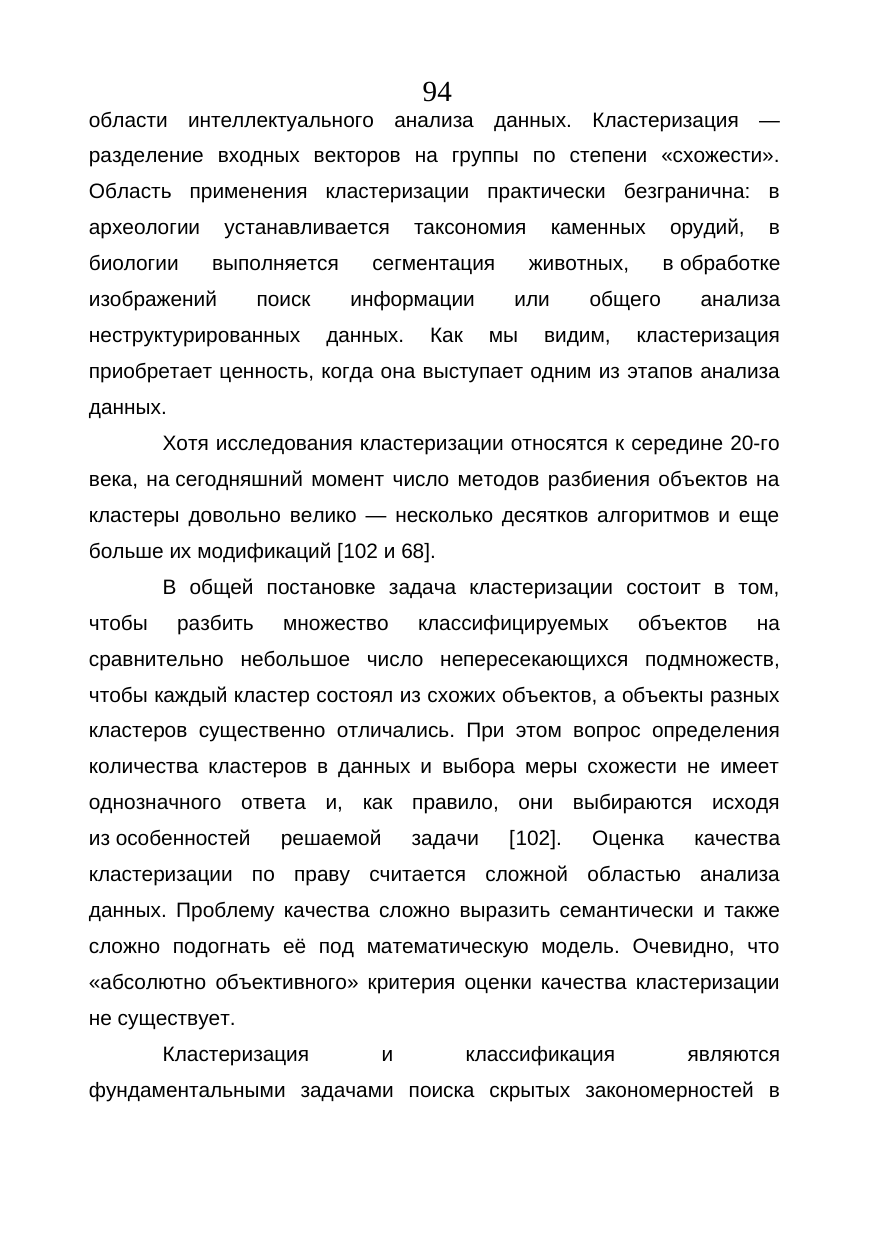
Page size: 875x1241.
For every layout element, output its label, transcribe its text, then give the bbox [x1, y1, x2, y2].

text Хотя исследования кластеризации относятся к середине 20-го века, на сегодняшний момент число методов разбиения объектов на кластеры довольно велико — несколько десятков алгоритмов и еще больше их модификаций [102 и 68]. [89, 431, 780, 563]
text В общей постановке задача кластеризации состоит в том, чтобы разбить множество классифицируемых объектов на сравнительно небольшое число непересекающихся подмножеств, чтобы каждый кластер состоял из схожих объектов, а объекты разных кластеров существенно отличались. При этом вопрос определения количества кластеров в данных и выбора меры схожести не имеет однозначного ответа и, как правило, они выбираются исходя из особенностей решаемой задачи [102]. Оценка качества кластеризации по праву считается сложной областью анализа данных. Проблему качества сложно выразить семантически и также сложно подогнать её под математическую модель. Очевидно, что «абсолютно объективного» критерия оценки качества кластеризации не существует. [89, 574, 780, 1030]
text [89, 1042, 780, 1102]
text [89, 107, 780, 419]
